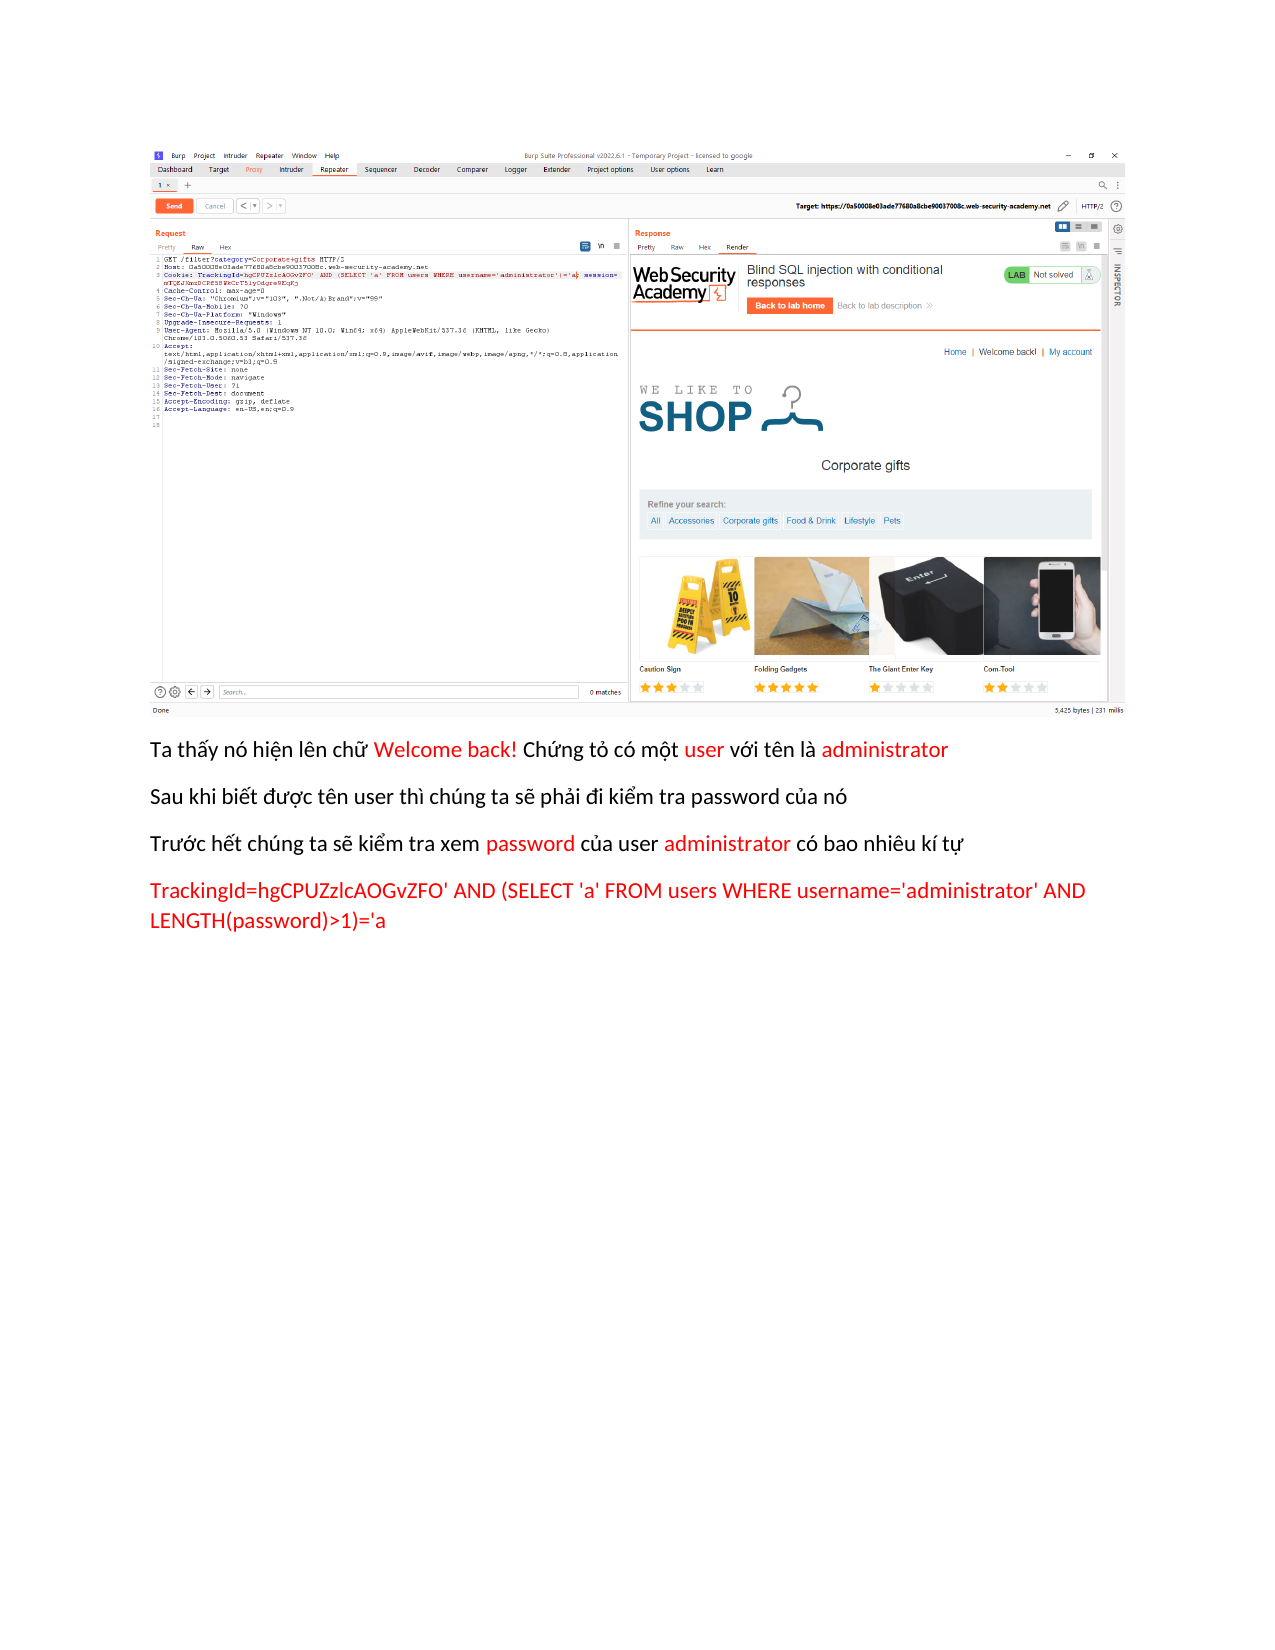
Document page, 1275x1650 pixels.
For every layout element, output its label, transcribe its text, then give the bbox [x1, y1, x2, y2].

text Sau khi biết được tên user thì chúng ta sẽ phải đi kiểm tra password của nó [150, 782, 1125, 811]
picture [150, 150, 1125, 717]
text Ta thấy nó hiện lên chữ Welcome back! Chứng tỏ có một user với tên là administrator [150, 736, 1125, 764]
text Trước hết chúng ta sẽ kiểm tra xem password của user administrator có bao nhiêu kí tự [150, 829, 1125, 857]
text TrackingId=hgCPUZzlcAOGvZFO' AND (SELECT 'a' FROM users WHERE username='administrator' AND LENGTH(password)>1)='a [150, 876, 1125, 934]
